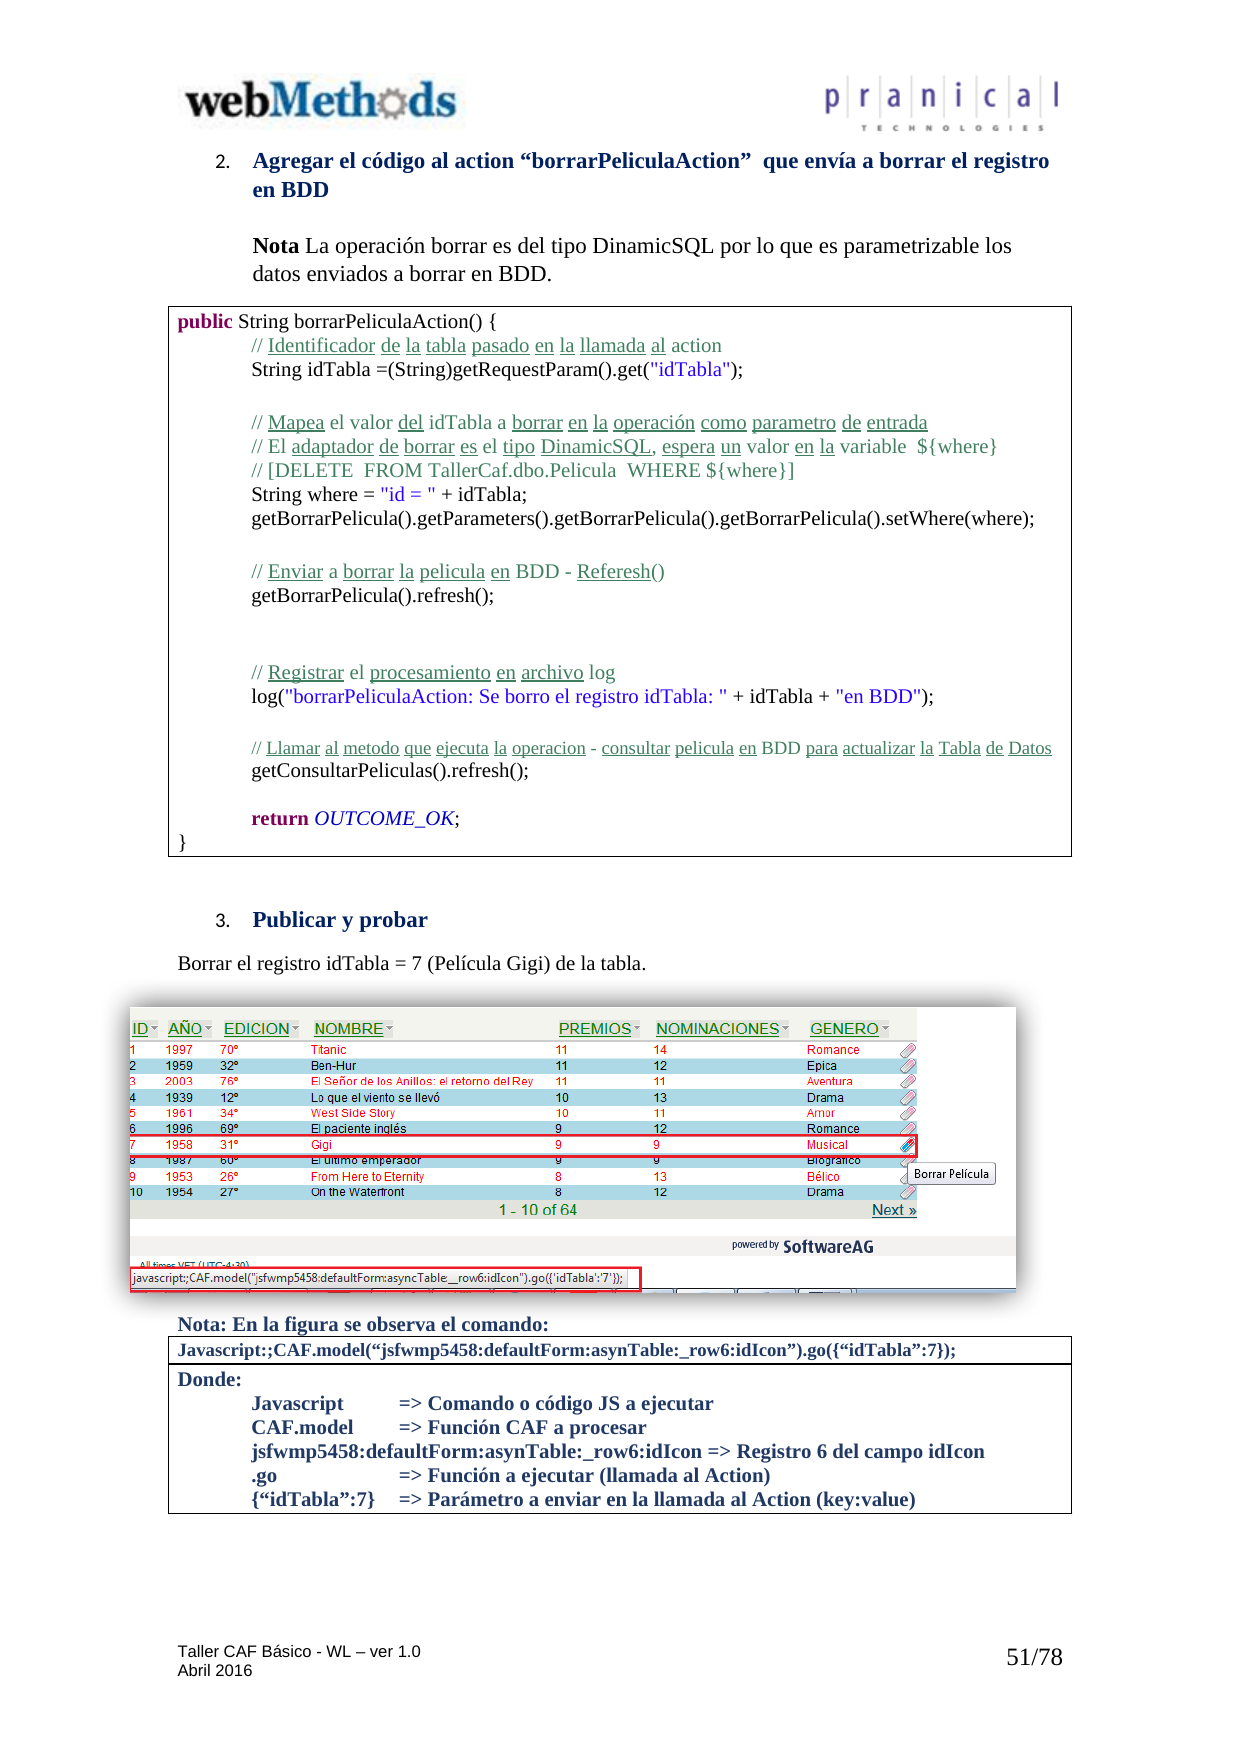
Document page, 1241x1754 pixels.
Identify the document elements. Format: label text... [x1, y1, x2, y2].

text Donde: [169, 1365, 1071, 1391]
text Borrar el registro idTabla = 7 (Película Gigi) de la tabla. [177, 951, 1063, 975]
list Nota La operación borrar es del tipo DinamicSQL por lo que es parametrizable los datos enviados a borrar en BDD. [252, 232, 1063, 287]
picture [130, 1007, 1016, 1293]
text } [169, 827, 1071, 856]
text getBorrarPelicula().getParameters().getBorrarPelicula().getBorrarPelicula().setWhere(where); [177, 506, 1063, 530]
text log("borrarPeliculaAction: Se borro el registro idTabla: " + idTabla + "en BDD"); [177, 684, 1063, 708]
text // El adaptador de borrar es el tipo DinamicSQL, espera un valor en la variable ${where} [177, 434, 1063, 458]
text // Mapea el valor del idTabla a borrar en la operación como parametro de entrada [177, 410, 1063, 434]
text CAF.model => Función CAF a procesar [177, 1415, 1063, 1439]
text // Registrar el procesamiento en archivo log [177, 660, 1063, 684]
text // Identificador de la tabla pasado en la llamada al action [177, 333, 1063, 357]
picture [822, 73, 1063, 136]
list Agregar el código al action “borrarPeliculaAction” que envía a borrar el registro en BDD [215, 148, 1063, 203]
text {“idTabla”:7} => Parámetro a enviar en la llamada al Action (key:value) [169, 1484, 1071, 1513]
text getBorrarPelicula().refresh(); [177, 583, 1063, 607]
text Javascript:;CAF.model(“jsfwmp5458:defaultForm:asynTable:_row6:idIcon”).go({“idTabla”:7}); [169, 1337, 1071, 1363]
picture [177, 73, 472, 136]
text Javascript => Comando o código JS a ejecutar [177, 1391, 1063, 1415]
text jsfwmp5458:defaultForm:asynTable:_row6:idIcon => Registro 6 del campo idIcon [177, 1439, 1063, 1463]
text // [DELETE FROM TallerCaf.dbo.Pelicula WHERE ${where}] [177, 458, 1063, 482]
text // Llamar al metodo que ejecuta la operacion - consultar pelicula en BDD para actualizar la Tabla de Datos [177, 737, 1063, 758]
text getConsultarPeliculas().refresh(); [177, 758, 1063, 782]
text // Enviar a borrar la pelicula en BDD - Referesh() [177, 559, 1063, 583]
text Nota: En la figura se observa el comando: [177, 1312, 1063, 1336]
text String idTabla =(String)getRequestParam().get("idTabla"); [177, 357, 1063, 381]
list Publicar y probar [215, 906, 1063, 932]
text public String borrarPeliculaAction() { [169, 307, 1071, 333]
text .go => Función a ejecutar (llamada al Action) [177, 1463, 1063, 1484]
text return OUTCOME_OK; [177, 806, 1063, 827]
text String where = "id = " + idTabla; [177, 482, 1063, 506]
